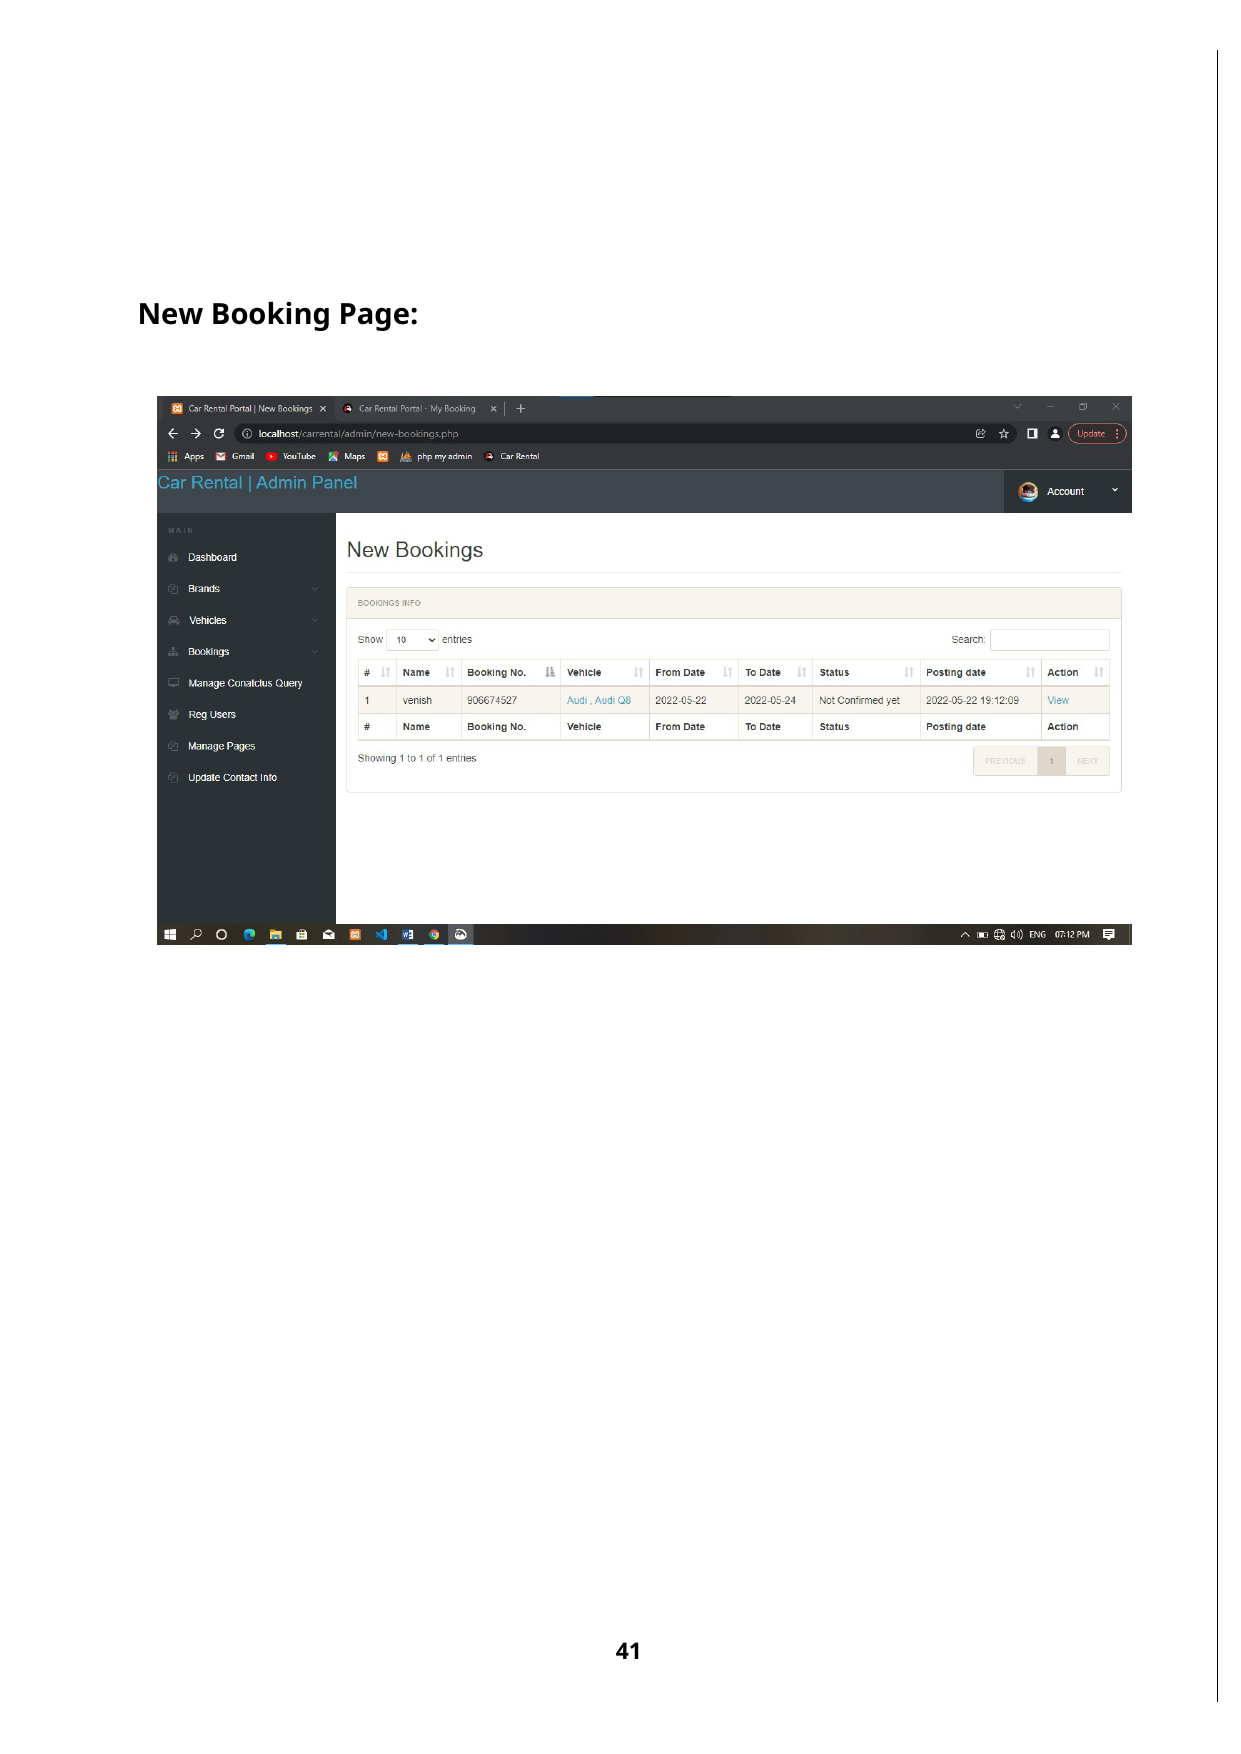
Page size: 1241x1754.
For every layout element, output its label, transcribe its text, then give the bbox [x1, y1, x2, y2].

picture [157, 396, 1132, 945]
table_header New Booking Page: 41 [40, 50, 1217, 1750]
